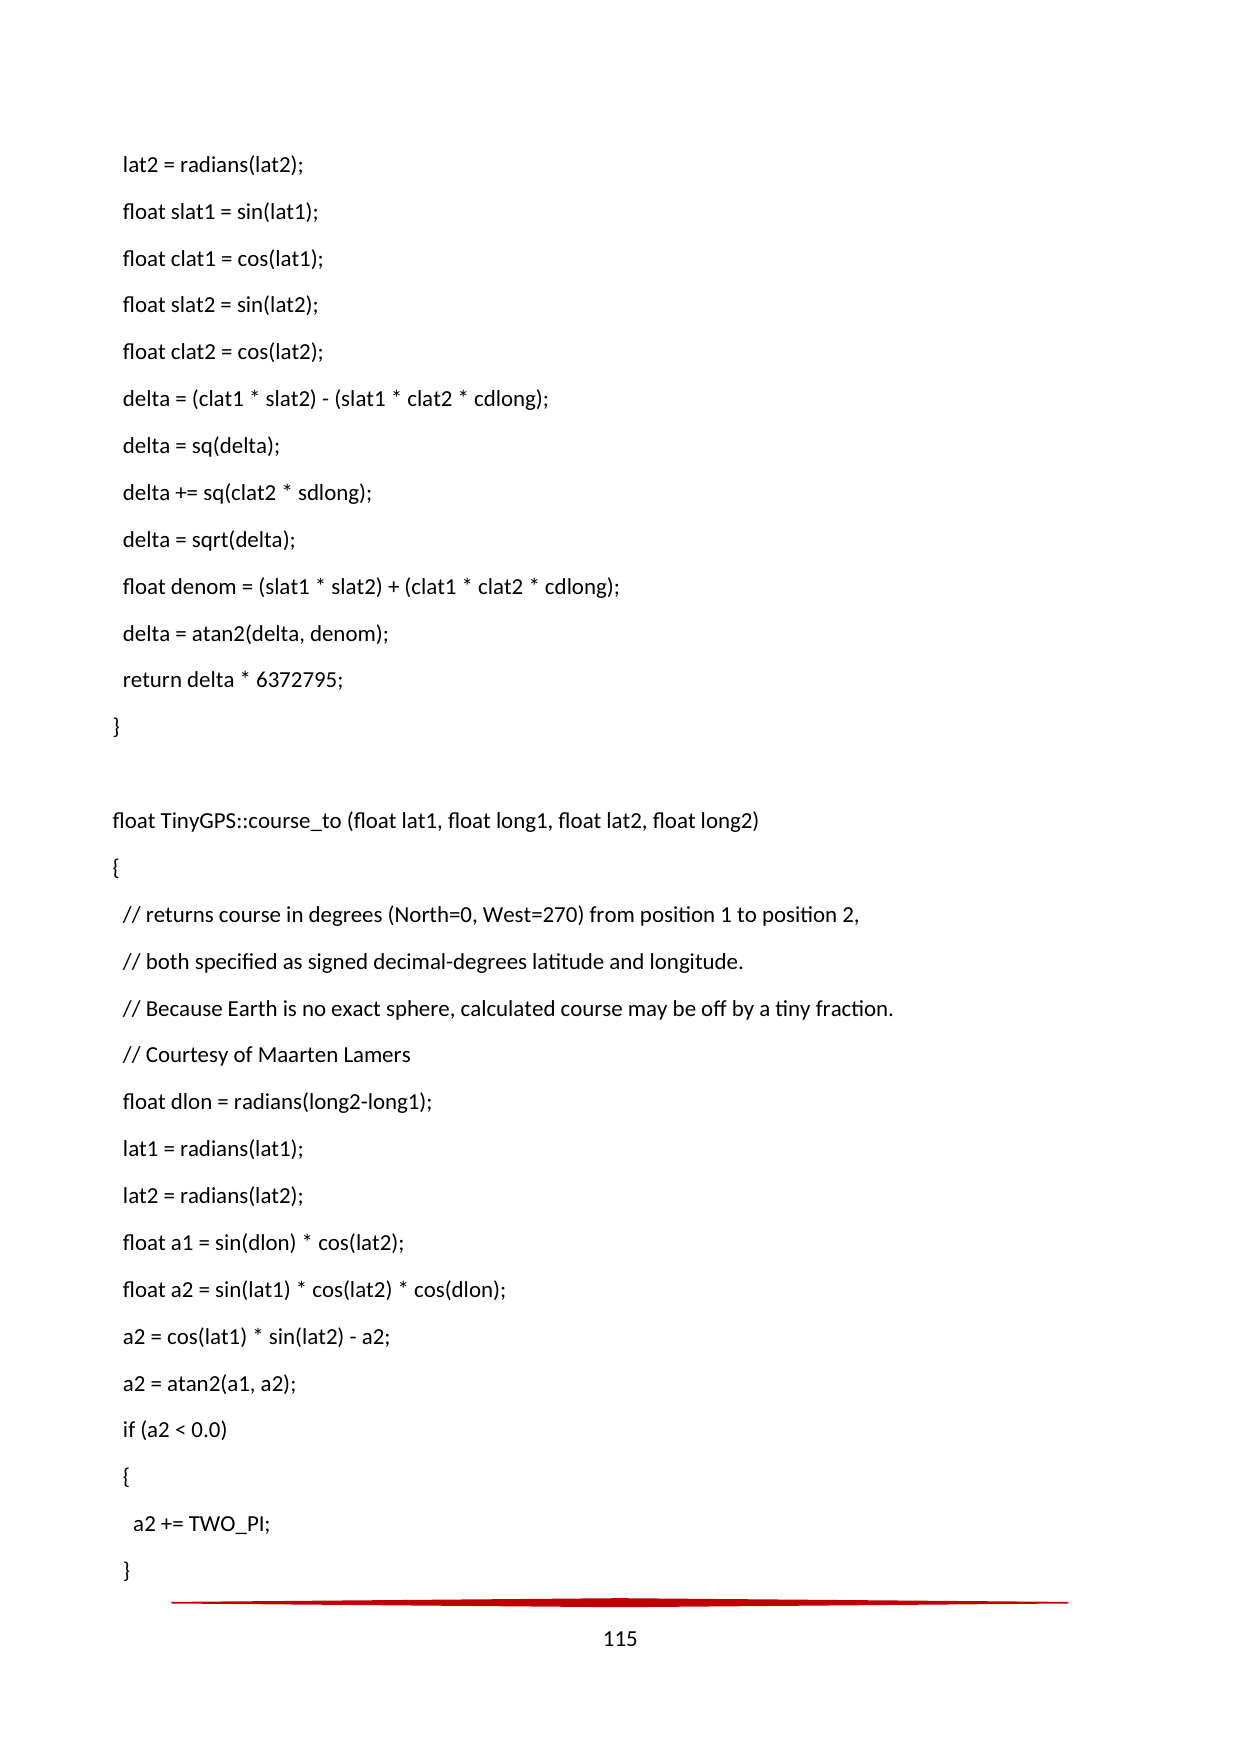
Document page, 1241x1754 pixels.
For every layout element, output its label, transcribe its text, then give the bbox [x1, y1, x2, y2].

text a2 += TWO_PI; [112, 1509, 1128, 1537]
text // Because Earth is no exact sphere, calculated course may be off by a tiny fraction. [112, 994, 1128, 1022]
text a2 = atan2(a1, a2); [112, 1369, 1128, 1397]
text } [112, 1556, 1128, 1584]
text float denom = (slat1 * slat2) + (clat1 * clat2 * cdlong); [112, 572, 1128, 600]
text delta = atan2(delta, denom); [112, 619, 1128, 647]
text // both specified as signed decimal-degrees latitude and longitude. [112, 947, 1128, 975]
text lat1 = radians(lat1); [112, 1134, 1128, 1162]
text delta += sq(clat2 * sdlong); [112, 478, 1128, 506]
text float clat1 = cos(lat1); [112, 244, 1128, 272]
text float clat2 = cos(lat2); [112, 337, 1128, 366]
text float a1 = sin(dlon) * cos(lat2); [112, 1228, 1128, 1256]
text float a2 = sin(lat1) * cos(lat2) * cos(dlon); [112, 1275, 1128, 1303]
text delta = sqrt(delta); [112, 525, 1128, 553]
text delta = (clat1 * slat2) - (slat1 * clat2 * cdlong); [112, 384, 1128, 412]
text { [112, 1462, 1128, 1491]
text if (a2 < 0.0) [112, 1416, 1128, 1444]
text // returns course in degrees (North=0, West=270) from position 1 to position 2, [112, 900, 1128, 928]
text float slat2 = sin(lat2); [112, 291, 1128, 319]
text float dlon = radians(long2-long1); [112, 1087, 1128, 1116]
text // Courtesy of Maarten Lamers [112, 1041, 1128, 1069]
text lat2 = radians(lat2); [112, 150, 1128, 178]
text float slat1 = sin(lat1); [112, 197, 1128, 225]
text { [112, 853, 1128, 881]
text lat2 = radians(lat2); [112, 1181, 1128, 1209]
text } [112, 712, 1128, 741]
text delta = sq(delta); [112, 431, 1128, 459]
text a2 = cos(lat1) * sin(lat2) - a2; [112, 1322, 1128, 1350]
text return delta * 6372795; [112, 666, 1128, 694]
text float TinyGPS::course_to (float lat1, float long1, float lat2, float long2) [112, 806, 1128, 834]
